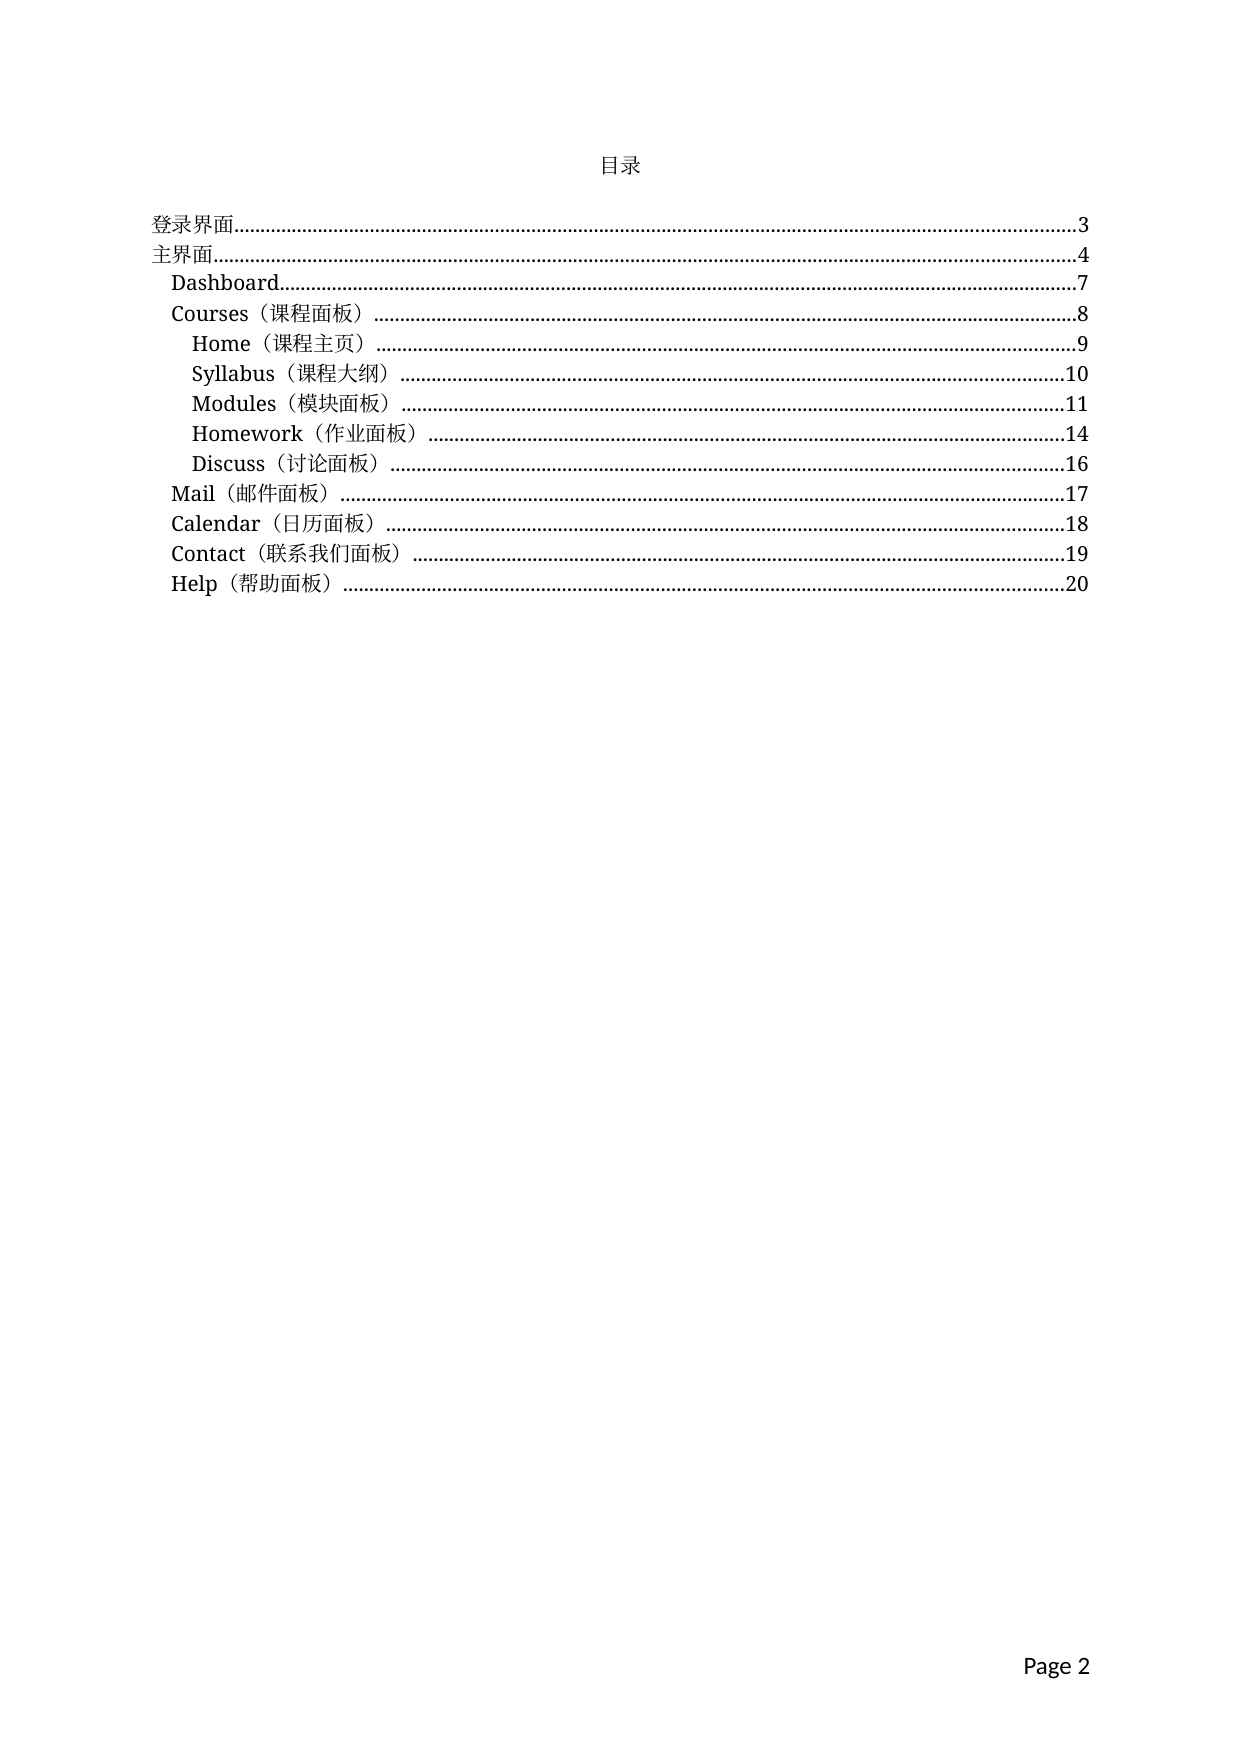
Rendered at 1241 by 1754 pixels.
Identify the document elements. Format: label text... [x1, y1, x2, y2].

text Courses（课程面板） 8 [171, 297, 1090, 327]
text Modules（模块面板） 11 [192, 387, 1090, 417]
text Dashboard 7 [171, 268, 1090, 297]
text Home（课程主页） 9 [192, 327, 1090, 357]
text 目录 [150, 150, 1090, 180]
text Mail（邮件面板） 17 [171, 478, 1090, 508]
text 登录界面 3 [150, 208, 1090, 238]
text Calendar（日历面板） 18 [171, 508, 1090, 538]
text Contact（联系我们面板） 19 [171, 538, 1090, 568]
text Homework（作业面板） 14 [192, 417, 1090, 447]
text Discuss（讨论面板） 16 [192, 447, 1090, 478]
text Help（帮助面板） 20 [171, 568, 1090, 598]
text Syllabus（课程大纲） 10 [192, 357, 1090, 387]
text 主界面 4 [150, 238, 1090, 268]
